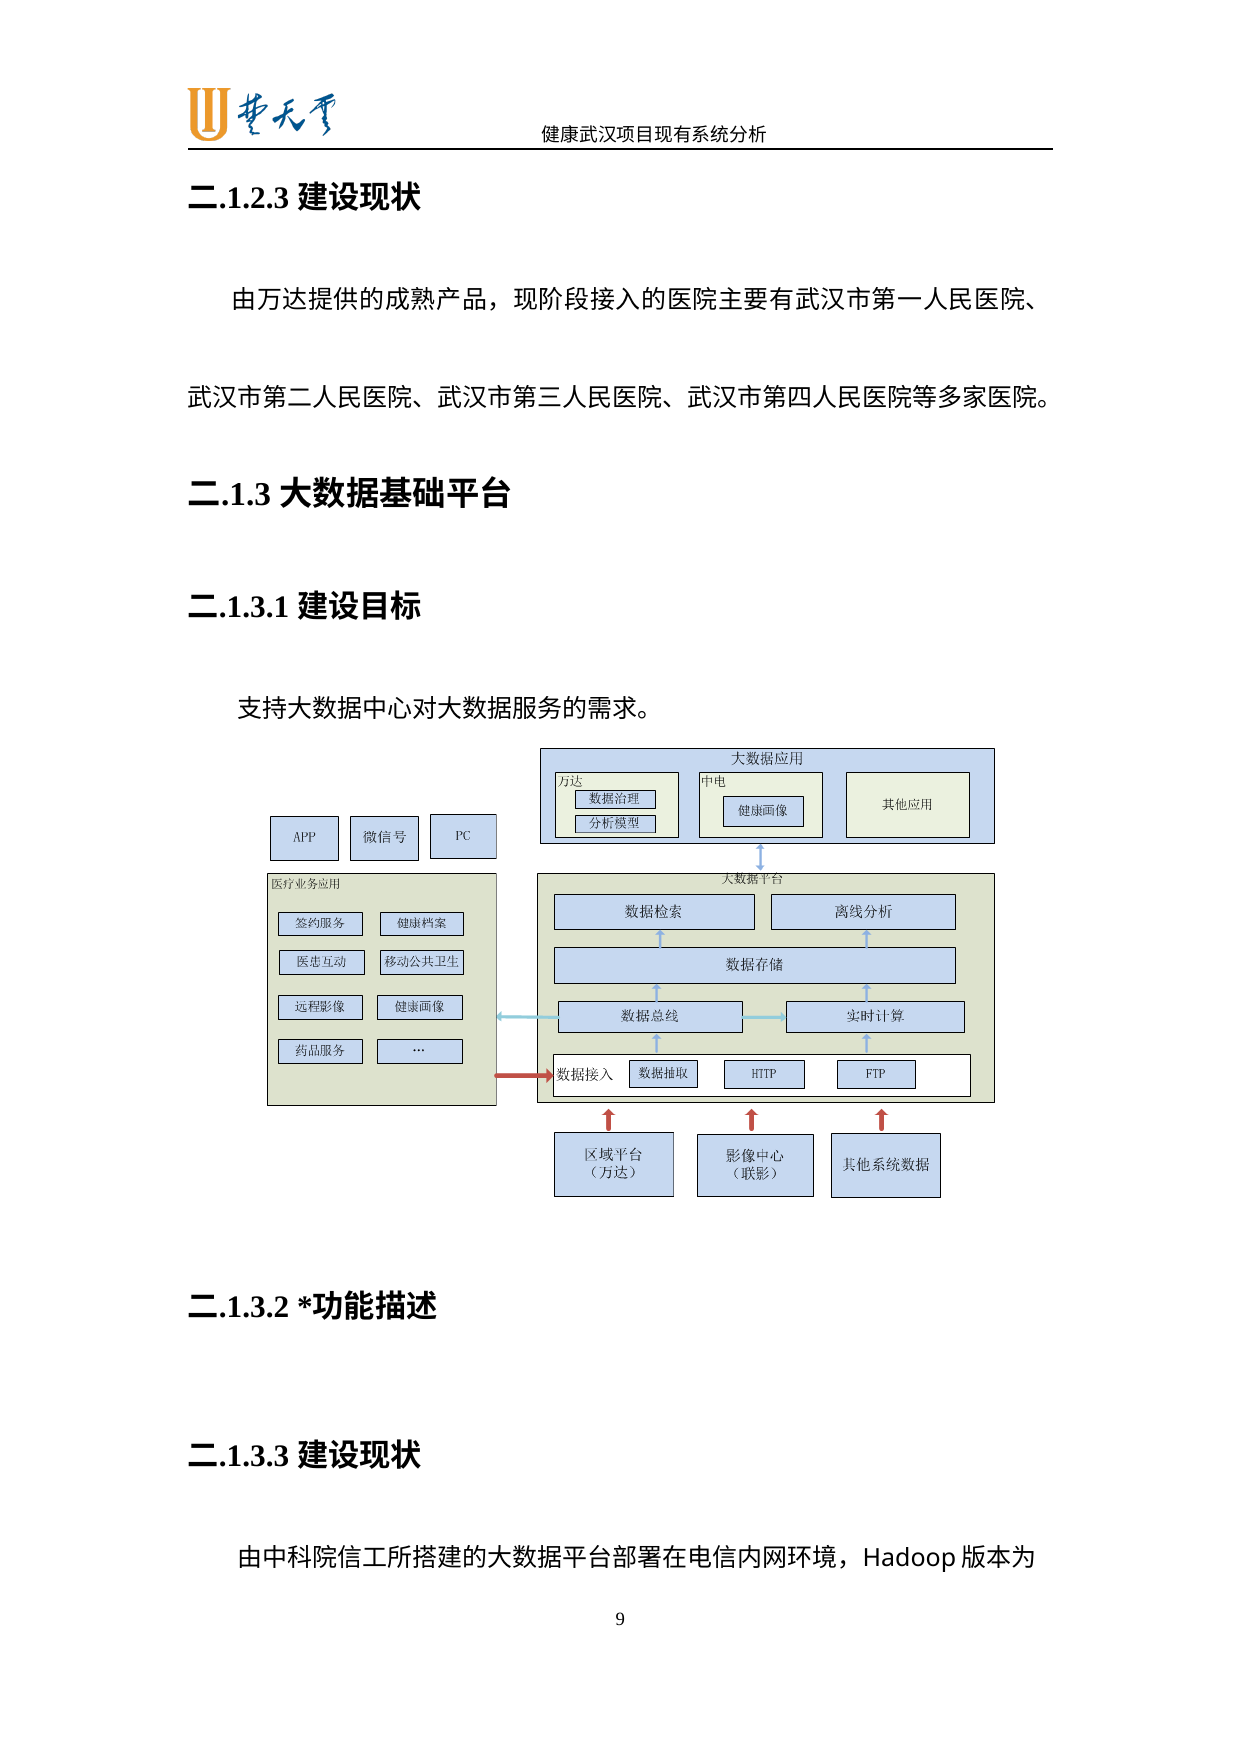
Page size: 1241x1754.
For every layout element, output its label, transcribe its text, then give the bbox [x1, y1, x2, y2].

subtitle 建设现状 [187, 1420, 1053, 1485]
subtitle *功能描述 [187, 1272, 1053, 1337]
subtitle 建设目标 [187, 571, 1053, 636]
text 支持大数据中心对大数据服务的需求。 [187, 674, 1053, 739]
picture [231, 739, 1028, 1209]
picture [187, 88, 336, 141]
text 由万达提供的成熟产品，现阶段接入的医院主要有武汉市第一人民医院、武汉市第二人民医院、武汉市第三人民医院、武汉市第四人民医院等多家医院。 [187, 265, 1053, 428]
subtitle 大数据基础平台 [187, 458, 1053, 523]
subtitle 建设现状 [187, 162, 1053, 227]
